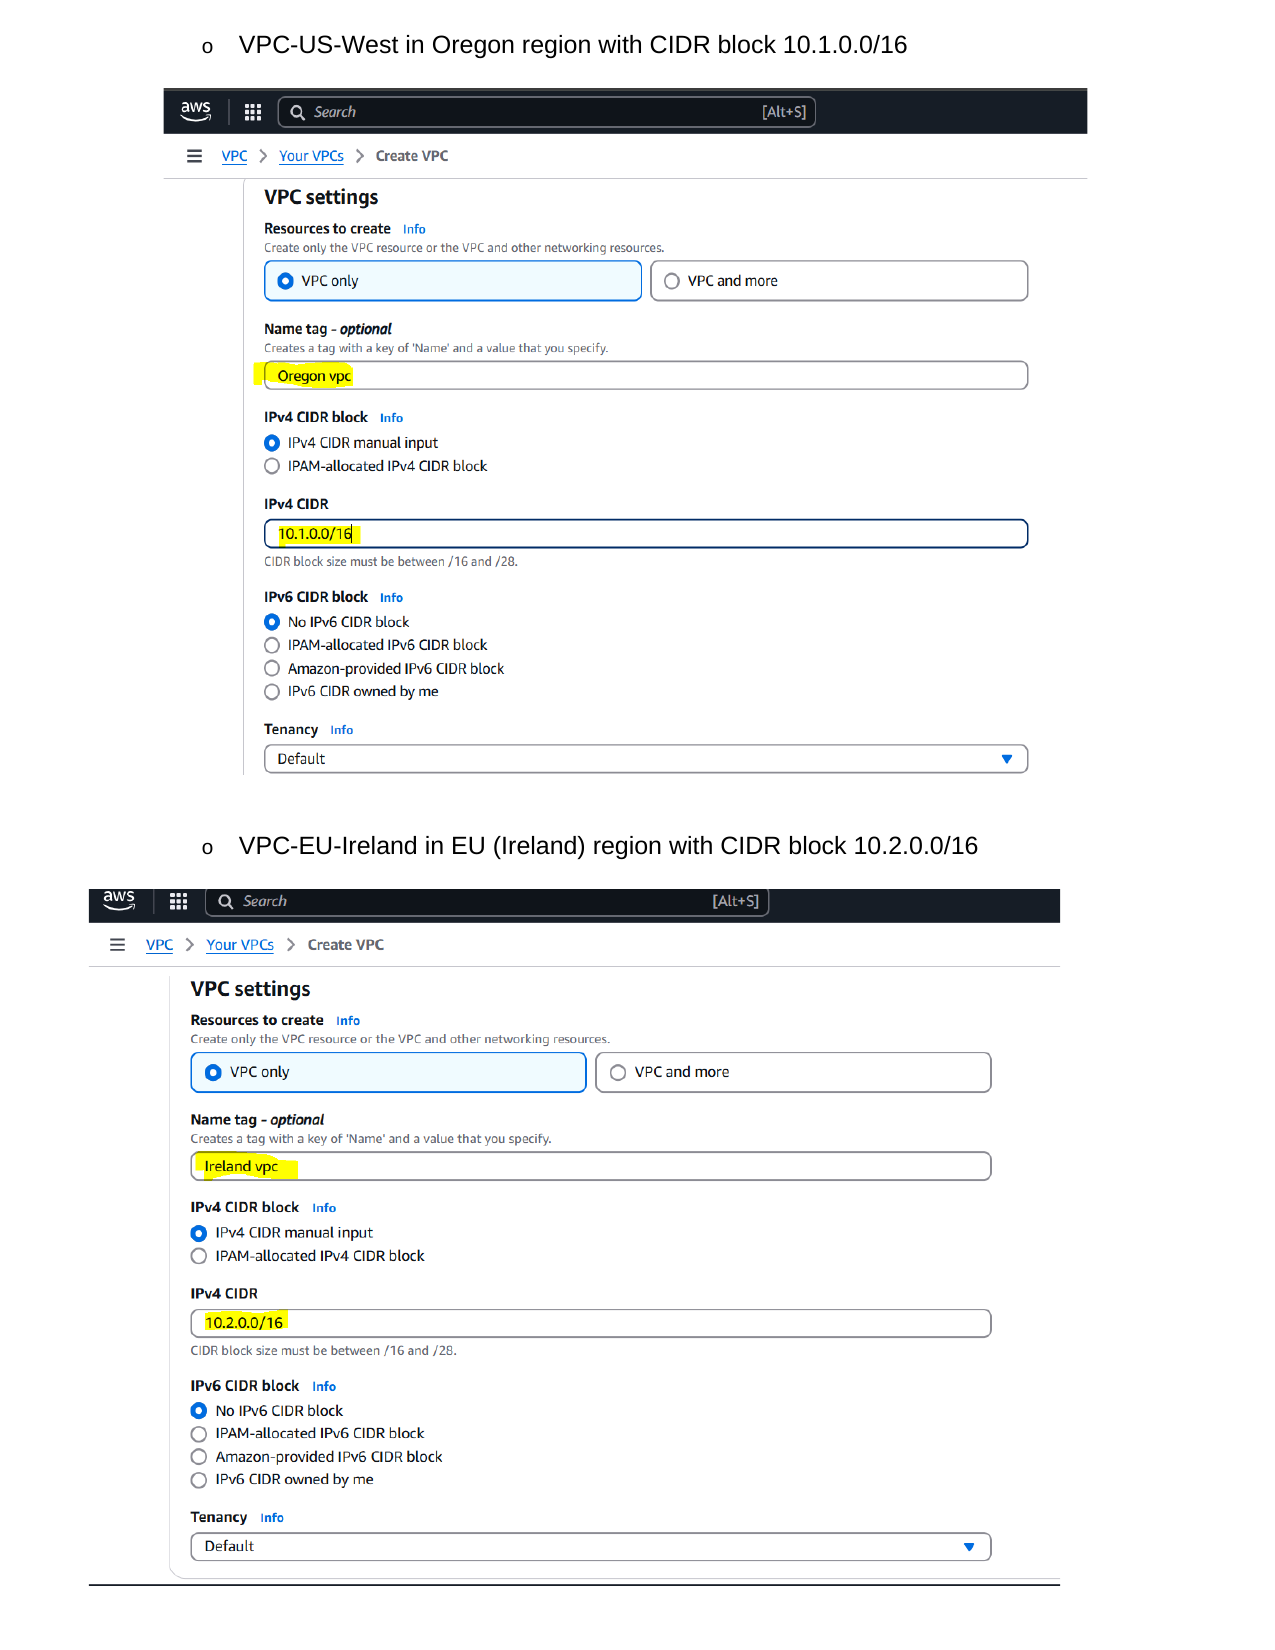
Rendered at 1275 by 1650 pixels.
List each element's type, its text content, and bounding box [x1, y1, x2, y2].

picture [163, 88, 1088, 798]
picture [88, 889, 1061, 1586]
list VPC-US-West in Oregon region with CIDR block 10.1.0.0/16 [201, 29, 1186, 59]
list VPC-EU-Ireland in EU (Ireland) region with CIDR block 10.2.0.0/16 [201, 831, 1186, 861]
